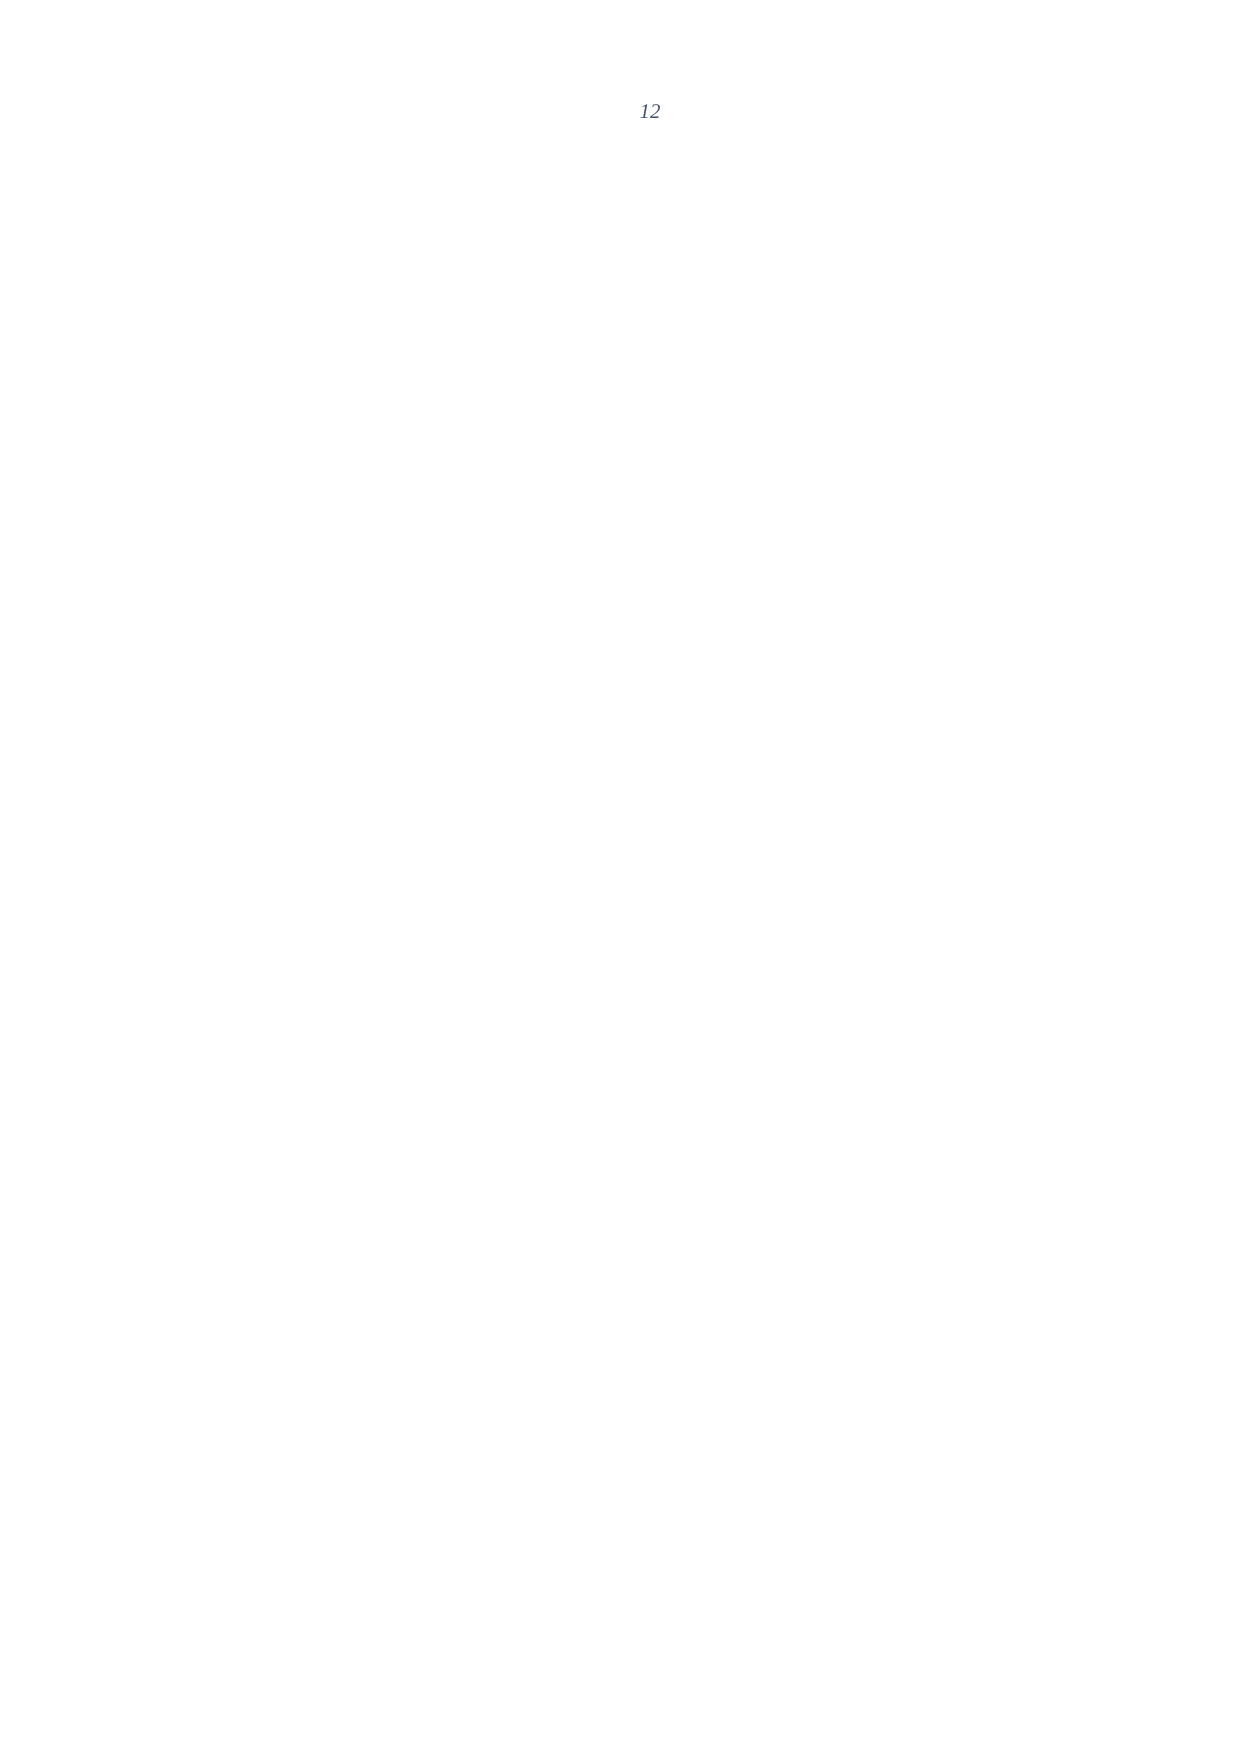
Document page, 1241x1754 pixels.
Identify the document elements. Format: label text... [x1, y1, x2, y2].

text 12 [118, 99, 1181, 123]
